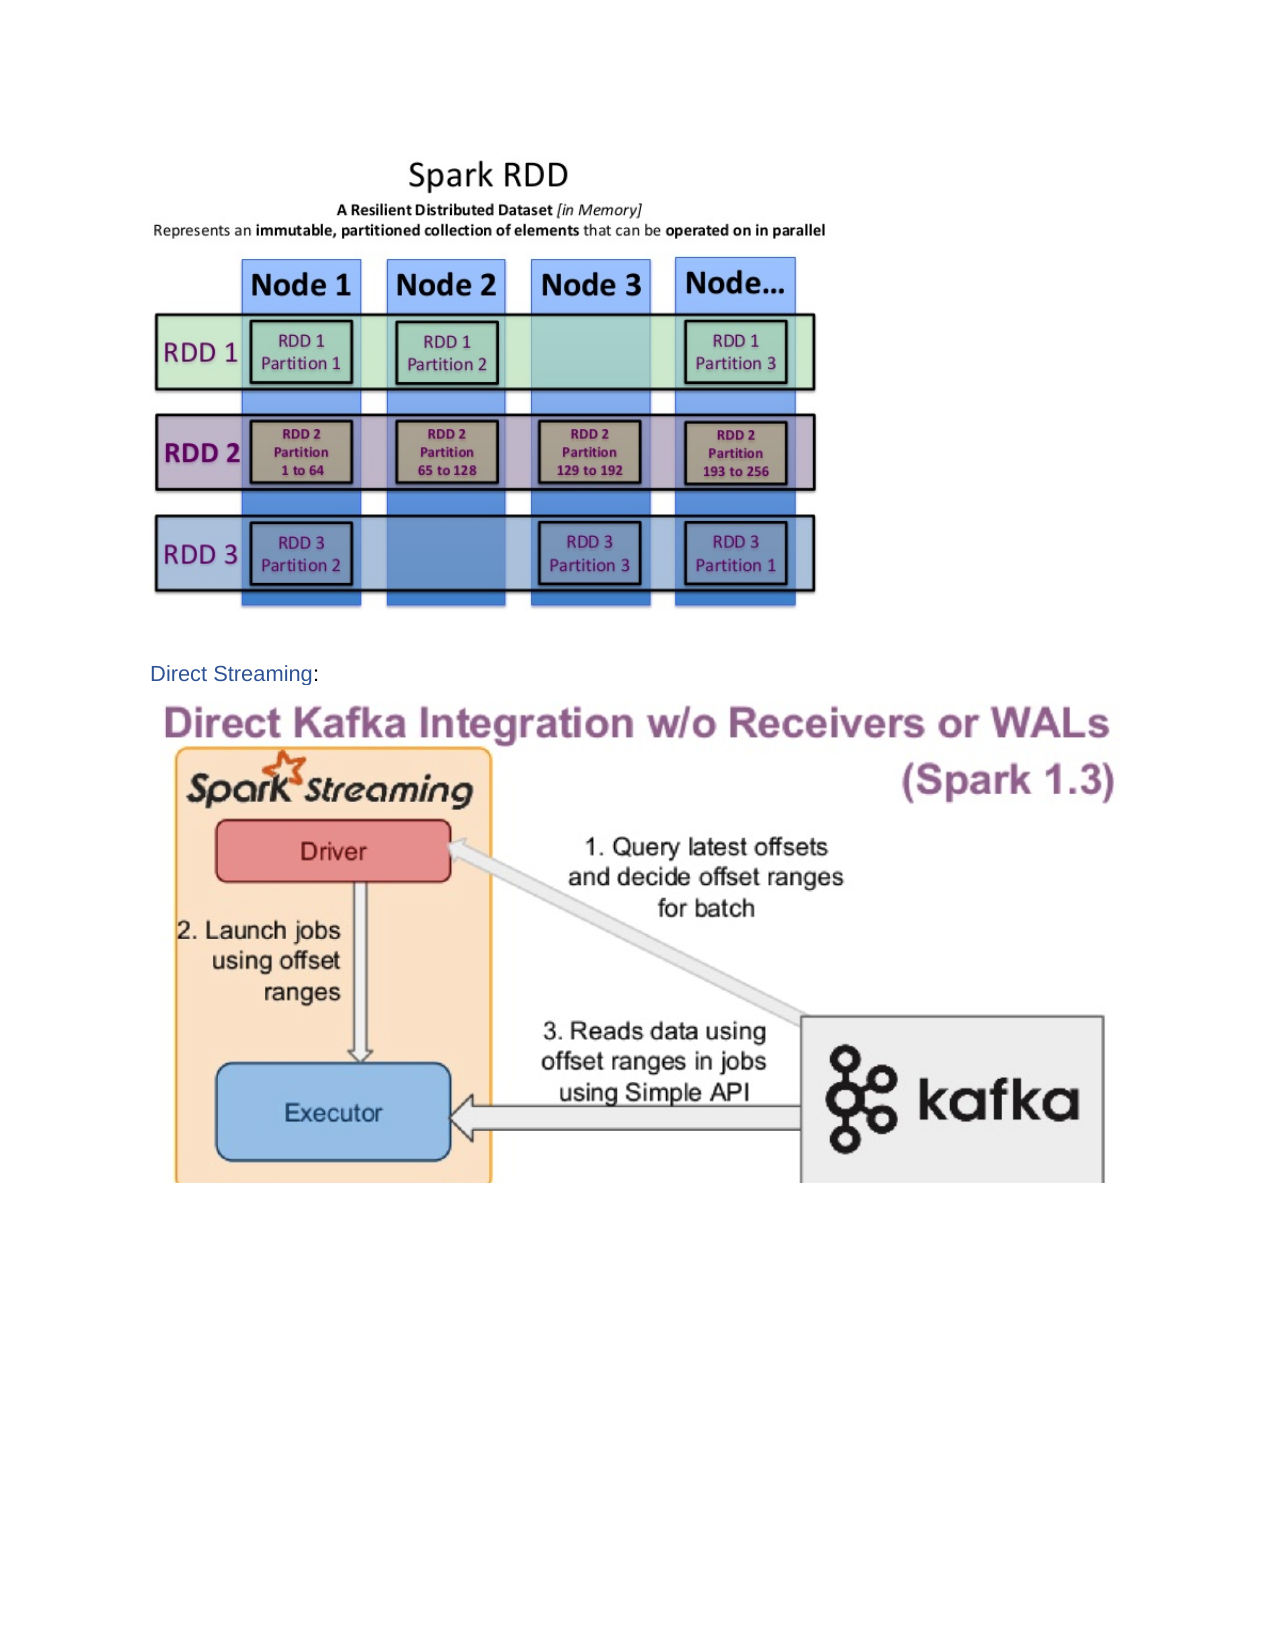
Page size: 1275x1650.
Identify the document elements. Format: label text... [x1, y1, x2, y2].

text Direct Streaming: [150, 661, 1125, 685]
picture [150, 685, 1125, 1183]
picture [150, 150, 830, 661]
